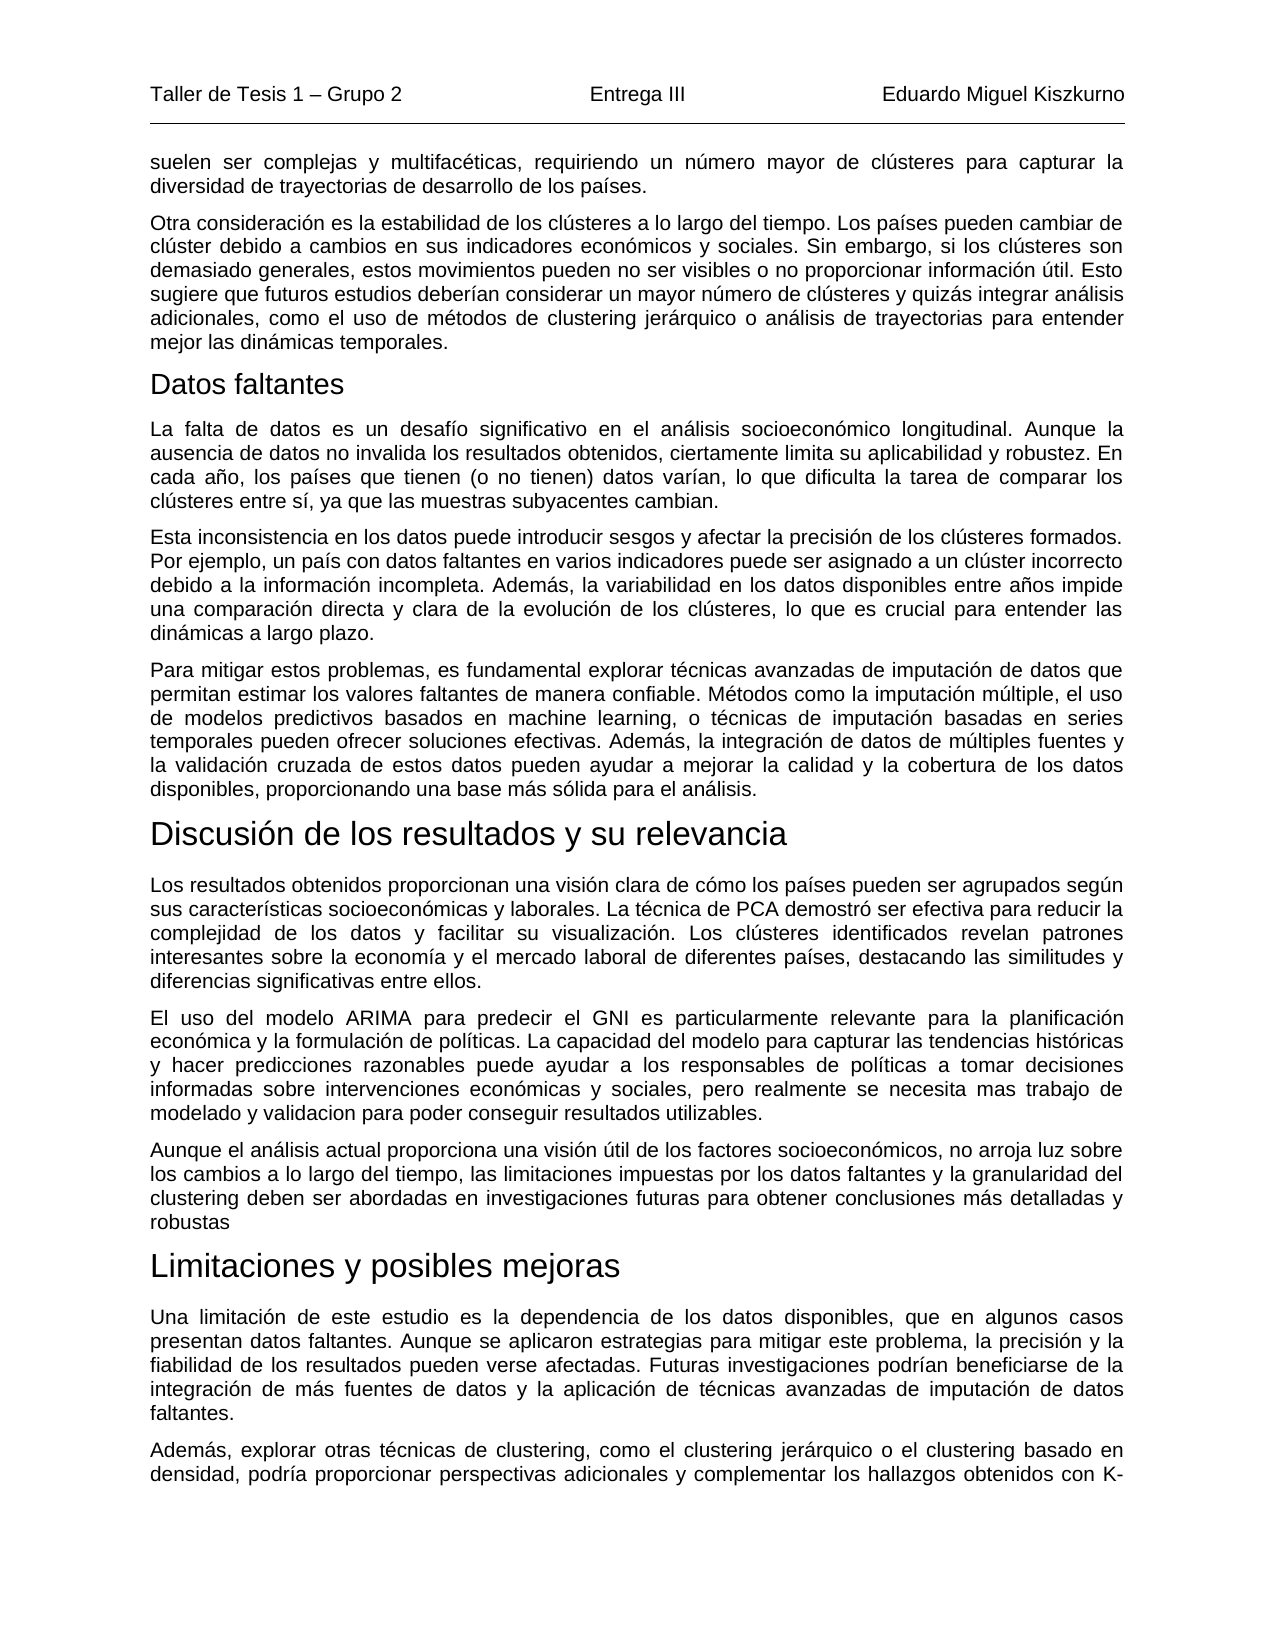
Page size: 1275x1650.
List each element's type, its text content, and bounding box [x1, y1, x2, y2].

text Otra consideración es la estabilidad de los clústeres a lo largo del tiempo. Los países pueden cambiar de clúster debido a cambios en sus indicadores económicos y sociales. Sin embargo, si los clústeres son demasiado generales, estos movimientos pueden no ser visibles o no proporcionar información útil. Esto sugiere que futuros estudios deberían considerar un mayor número de clústeres y quizás integrar análisis adicionales, como el uso de métodos de clustering jerárquico o análisis de trayectorias para entender mejor las dinámicas temporales. [150, 210, 1125, 354]
text Una limitación de este estudio es la dependencia de los datos disponibles, que en algunos casos presentan datos faltantes. Aunque se aplicaron estrategias para mitigar este problema, la precisión y la fiabilidad de los resultados pueden verse afectadas. Futuras investigaciones podrían beneficiarse de la integración de más fuentes de datos y la aplicación de técnicas avanzadas de imputación de datos faltantes. [150, 1305, 1125, 1425]
subtitle Discusión de los resultados y su relevancia [150, 814, 1125, 852]
text La falta de datos es un desafío significativo en el análisis socioeconómico longitudinal. Aunque la ausencia de datos no invalida los resultados obtenidos, ciertamente limita su aplicabilidad y robustez. En cada año, los países que tienen (o no tienen) datos varían, lo que dificulta la tarea de comparar los clústeres entre sí, ya que las muestras subyacentes cambian. [150, 417, 1125, 513]
subtitle Limitaciones y posibles mejoras [150, 1246, 1125, 1284]
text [150, 150, 1125, 198]
text Los resultados obtenidos proporcionan una visión clara de cómo los países pueden ser agrupados según sus características socioeconómicas y laborales. La técnica de PCA demostró ser efectiva para reducir la complejidad de los datos y facilitar su visualización. Los clústeres identificados revelan patrones interesantes sobre la economía y el mercado laboral de diferentes países, destacando las similitudes y diferencias significativas entre ellos. [150, 873, 1125, 993]
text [150, 1437, 1125, 1485]
text Esta inconsistencia en los datos puede introducir sesgos y afectar la precisión de los clústeres formados. Por ejemplo, un país con datos faltantes en varios indicadores puede ser asignado a un clúster incorrecto debido a la información incompleta. Además, la variabilidad en los datos disponibles entre años impide una comparación directa y clara de la evolución de los clústeres, lo que es crucial para entender las dinámicas a largo plazo. [150, 525, 1125, 645]
text Para mitigar estos problemas, es fundamental explorar técnicas avanzadas de imputación de datos que permitan estimar los valores faltantes de manera confiable. Métodos como la imputación múltiple, el uso de modelos predictivos basados en machine learning, o técnicas de imputación basadas en series temporales pueden ofrecer soluciones efectivas. Además, la integración de datos de múltiples fuentes y la validación cruzada de estos datos pueden ayudar a mejorar la calidad y la cobertura de los datos disponibles, proporcionando una base más sólida para el análisis. [150, 657, 1125, 801]
text El uso del modelo ARIMA para predecir el GNI es particularmente relevante para la planificación económica y la formulación de políticas. La capacidad del modelo para capturar las tendencias históricas y hacer predicciones razonables puede ayudar a los responsables de políticas a tomar decisiones informadas sobre intervenciones económicas y sociales, pero realmente se necesita mas trabajo de modelado y validacion para poder conseguir resultados utilizables. [150, 1005, 1125, 1125]
text Aunque el análisis actual proporciona una visión útil de los factores socioeconómicos, no arroja luz sobre los cambios a lo largo del tiempo, las limitaciones impuestas por los datos faltantes y la granularidad del clustering deben ser abordadas en investigaciones futuras para obtener conclusiones más detalladas y robustas [150, 1138, 1125, 1233]
subtitle Datos faltantes [150, 367, 1125, 400]
